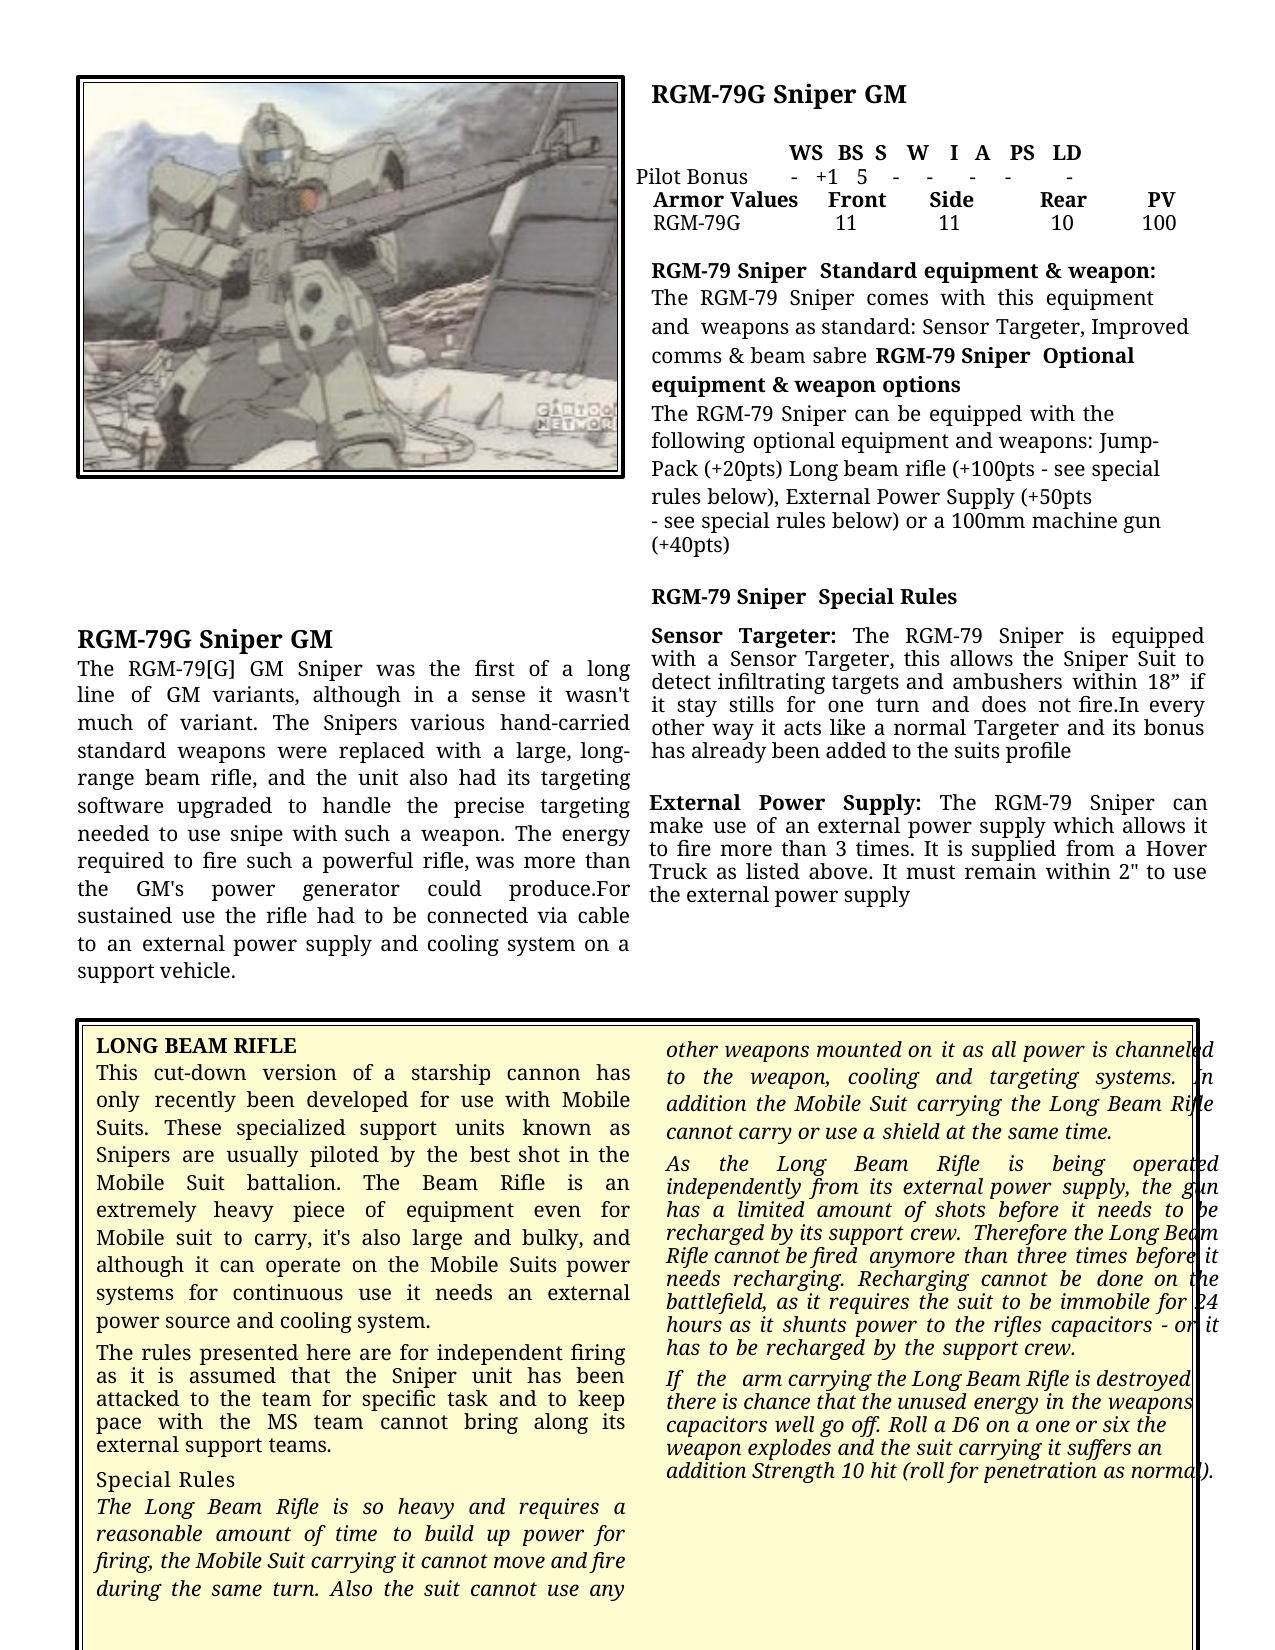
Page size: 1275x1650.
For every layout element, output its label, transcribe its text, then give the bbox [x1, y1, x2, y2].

text The RGM-79[G] GM Sniper was the first of a long line of GM variants, although in a sense it wasn't much of variant. The Snipers various hand-carried standard weapons were replaced with a large, long-range beam rifle, and the unit also had its targeting software upgraded to handle the precise targeting needed to use snipe with such a weapon. The energy required to fire such a powerful rifle, was more than the GM's power generator could produce.For sustained use the rifle had to be connected via cable to an external power supply and cooling system on a support vehicle. [77, 654, 630, 985]
text The RGM-79 Sniper comes with this equipment and weapons as standard: Sensor Targeter, Improved comms & beam sabre RGM-79 Sniper Optional equipment & weapon options [651, 283, 1200, 398]
text The Long Beam Rifle is so heavy and requires a reasonable amount of time to build up power for firing, the Mobile Suit carrying it cannot move and fire during the same turn. Also the suit cannot use any other weapons mounted on it as all power is channeled to the weapon, cooling and targeting systems. In addition the Mobile Suit carrying the Long Beam Rifle cannot carry or use a shield at the same time. [96, 1492, 625, 1603]
picture [84, 189, 617, 470]
text - +1 5 - - - - - [791, 166, 1219, 189]
text Special Rules [96, 1469, 630, 1492]
picture [84, 83, 617, 166]
text This cut-down version of a starship cannon has only recently been developed for use with Mobile Suits. These specialized support units known as Snipers are usually piloted by the best shot in the Mobile Suit battalion. The Beam Rifle is an extremely heavy piece of equipment even for Mobile suit to carry, it's also large and bulky, and although it can operate on the Mobile Suits power systems for continuous use it needs an external power source and cooling system. [96, 1058, 630, 1334]
subtitle RGM-79G Sniper GM [77, 626, 630, 654]
text Pilot Bonus [64, 166, 748, 189]
text Sensor Targeter: The RGM-79 Sniper is equipped with a Sensor Targeter, this allows the Sniper Suit to detect infiltrating targets and ambushers within 18” if it stay stills for one turn and does not fire.In every other way it acts like a normal Targeter and its bonus has already been added to the suits profile [651, 625, 1204, 763]
subtitle Armor Values Front Side Rear PV [653, 189, 1219, 212]
text External Power Supply: The RGM-79 Sniper can make use of an external power supply which allows it to fire more than 3 times. It is supplied from a Hover Truck as listed above. It must remain within 2" to use the external power supply [649, 792, 1208, 907]
subtitle RGM-79 Sniper Standard equipment & weapon: [651, 260, 1219, 283]
text The RGM-79 Sniper can be equipped with the following optional equipment and weapons: Jump-Pack (+20pts) Long beam rifle (+100pts - see special rules below), External Power Supply (+50pts [651, 399, 1200, 510]
text The rules presented here are for independent firing as it is assumed that the Sniper unit has been attacked to the team for specific task and to keep pace with the MS team cannot bring along its external support teams. [96, 1342, 625, 1457]
subtitle LONG BEAM RIFLE [96, 1035, 630, 1058]
text As the Long Beam Rifle is being operated independently from its external power supply, the gun has a limited amount of shots before it needs to be recharged by its support crew. Therefore the Long Beam Rifle cannot be fired anymore than three times before it needs recharging. Recharging cannot be done on the battlefield, as it requires the suit to be immobile for 24 hours as it shunts power to the rifles capacitors - or it has to be recharged by the support crew. [666, 1153, 1219, 1360]
text If the arm carrying the Long Beam Rifle is destroyed there is chance that the unused energy in the weapons capacitors well go off. Roll a D6 on a one or six the weapon explodes and the suit carrying it suffers an addition Strength 10 hit (roll for penetration as normal). [666, 1368, 1217, 1483]
subtitle RGM-79 Sniper Special Rules [651, 582, 1219, 610]
text RGM-79G 11 11 10 100 [653, 212, 1219, 235]
text - see special rules below) or a 100mm machine gun (+40pts) [651, 510, 1219, 557]
subtitle WS BS S W I A PS LD [789, 138, 1219, 166]
text The Long Beam Rifle is so heavy and requires a reasonable amount of time to build up power for firing, the Mobile Suit carrying it cannot move and fire during the same turn. Also the suit cannot use any other weapons mounted on it as all power is channeled to the weapon, cooling and targeting systems. In addition the Mobile Suit carrying the Long Beam Rifle cannot carry or use a shield at the same time. [666, 1035, 1214, 1145]
subtitle RGM-79G Sniper GM [651, 76, 1219, 110]
